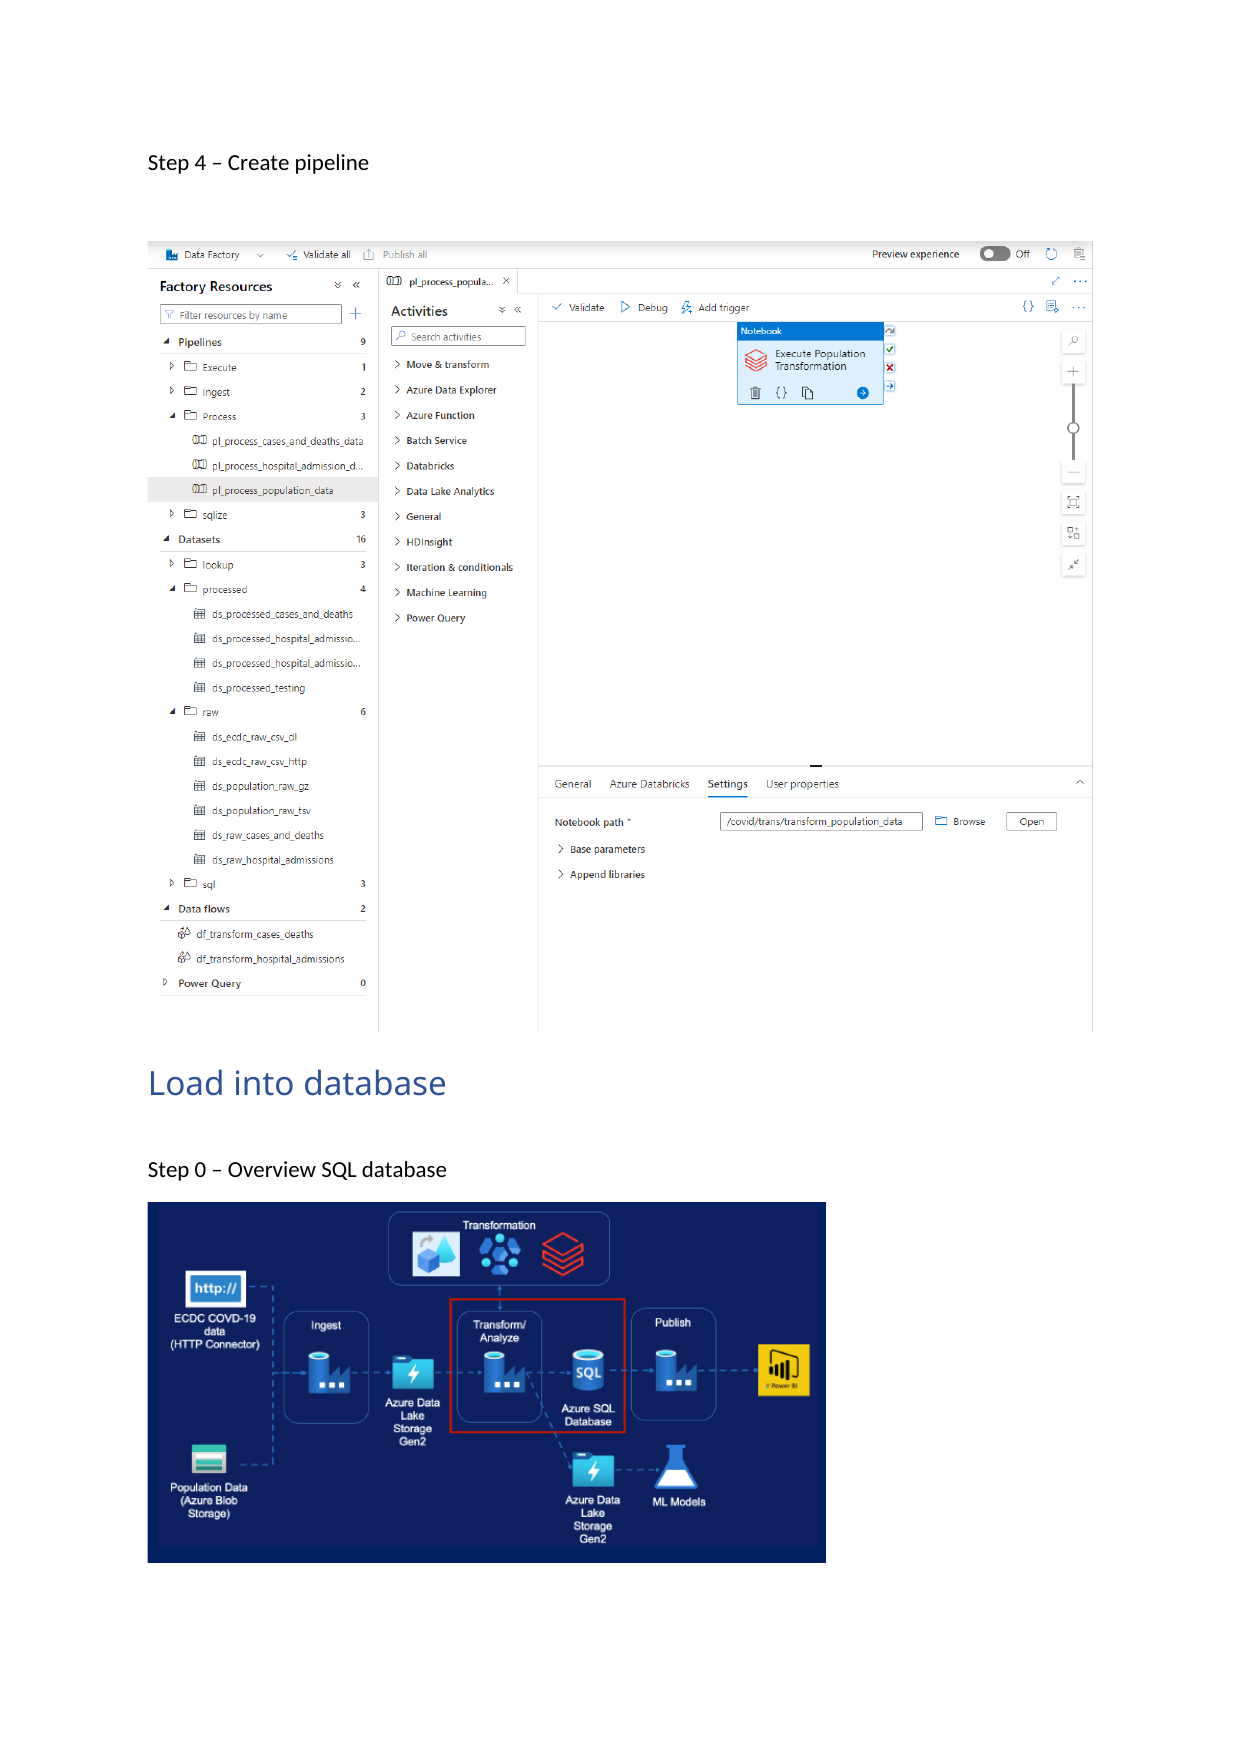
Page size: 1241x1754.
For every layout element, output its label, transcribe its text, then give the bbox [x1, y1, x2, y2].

subtitle Load into database [148, 1059, 1093, 1105]
text Step 0 – Overview SQL database [148, 1155, 1093, 1183]
picture [147, 1202, 826, 1563]
picture [147, 241, 1093, 1032]
text Step 4 – Create pipeline [148, 148, 1093, 176]
